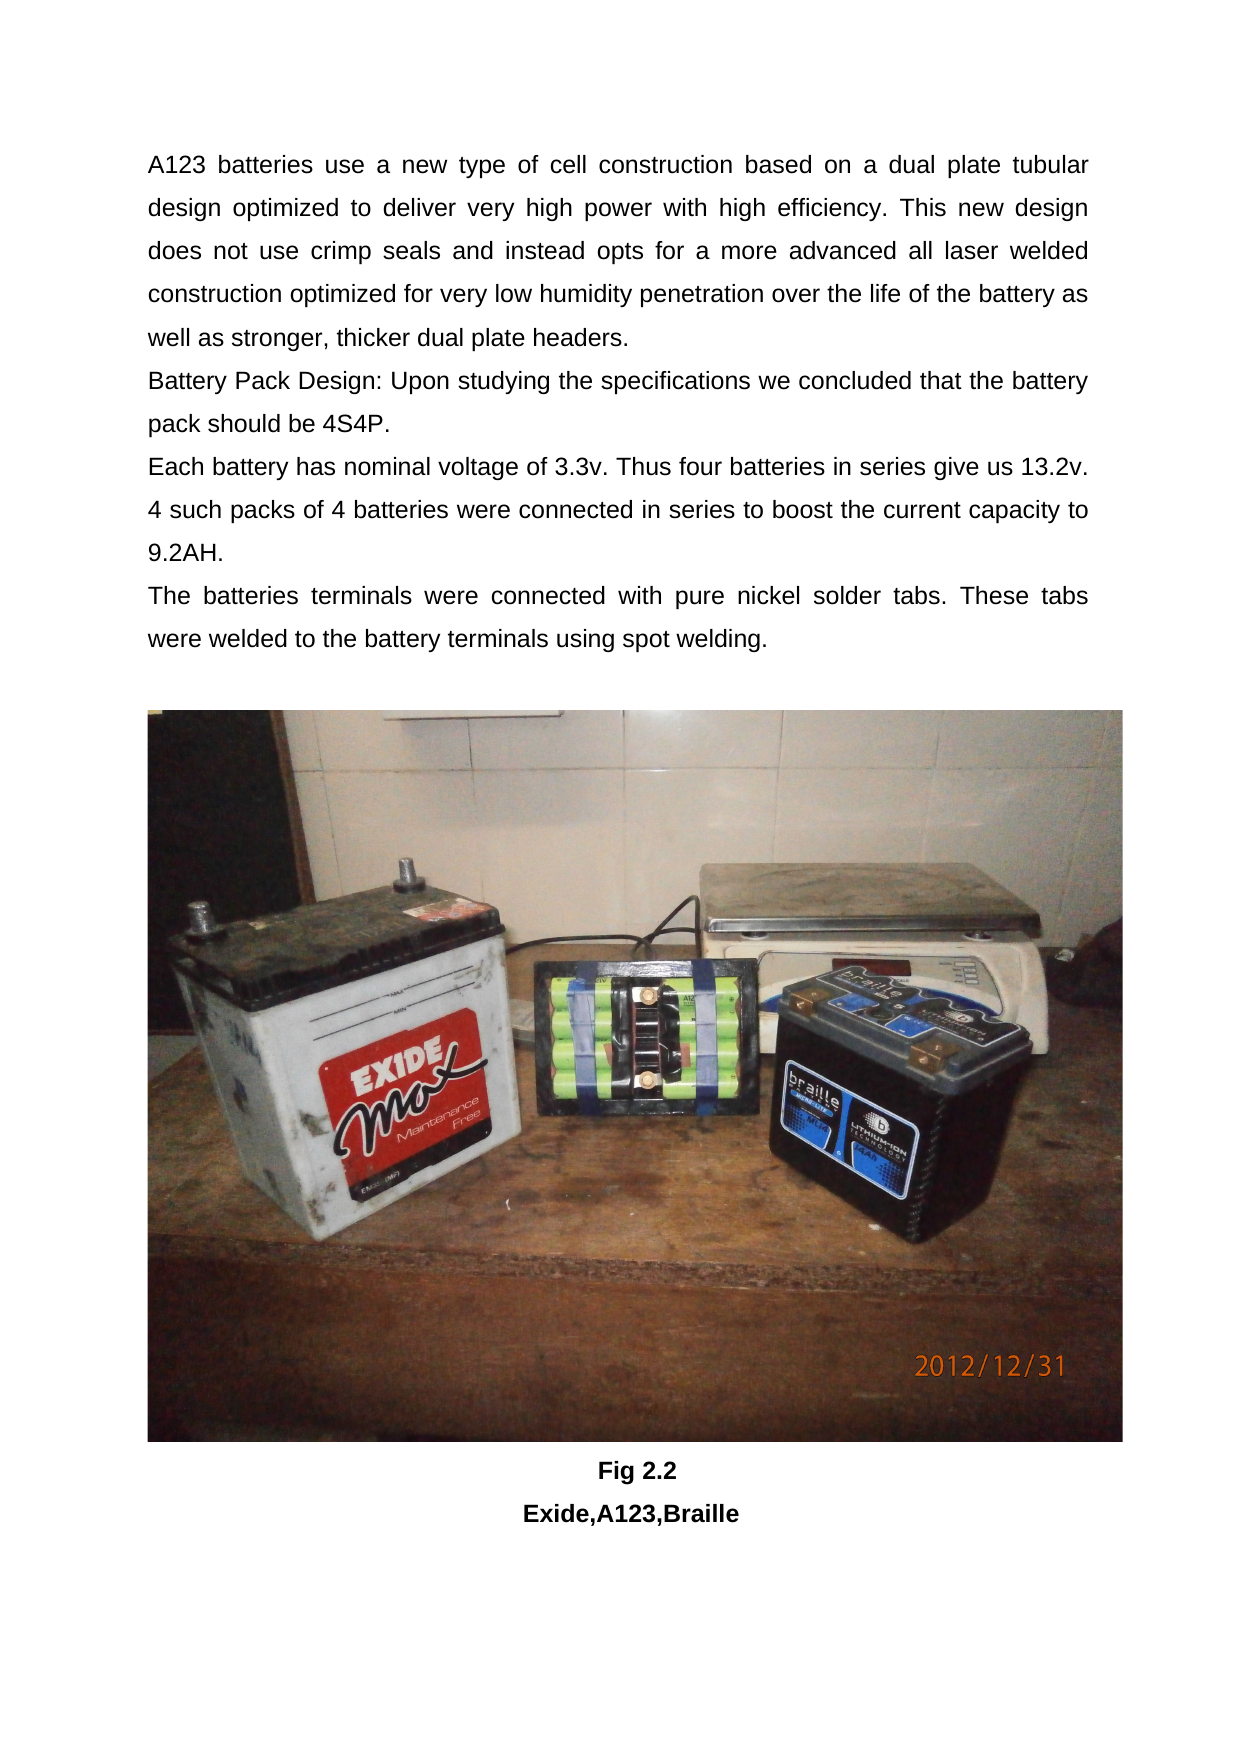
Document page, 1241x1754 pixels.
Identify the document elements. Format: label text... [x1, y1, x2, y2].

text Battery Pack Design: Upon studying the specifications we concluded that the battery pack should be 4S4P. [148, 366, 1090, 437]
picture [147, 710, 1123, 1442]
text The batteries terminals were connected with pure nickel solder tabs. These tabs were welded to the battery terminals using spot welding. [148, 581, 1090, 653]
text Exide,A123,Braille [148, 1499, 1090, 1528]
text Each battery has nominal voltage of 3.3v. Thus four batteries in series give us 13.2v. 4 such packs of 4 batteries were connected in series to boost the current capacity to 9.2AH. [148, 452, 1090, 567]
text A123 batteries use a new type of cell construction based on a dual plate tubular design optimized to deliver very high power with high efficiency. This new design does not use crimp seals and instead opts for a more advanced all laser welded construction optimized for very low humidity penetration over the life of the battery as well as stronger, thicker dual plate headers. [148, 150, 1090, 351]
text Fig 2.2 [148, 1456, 1090, 1484]
